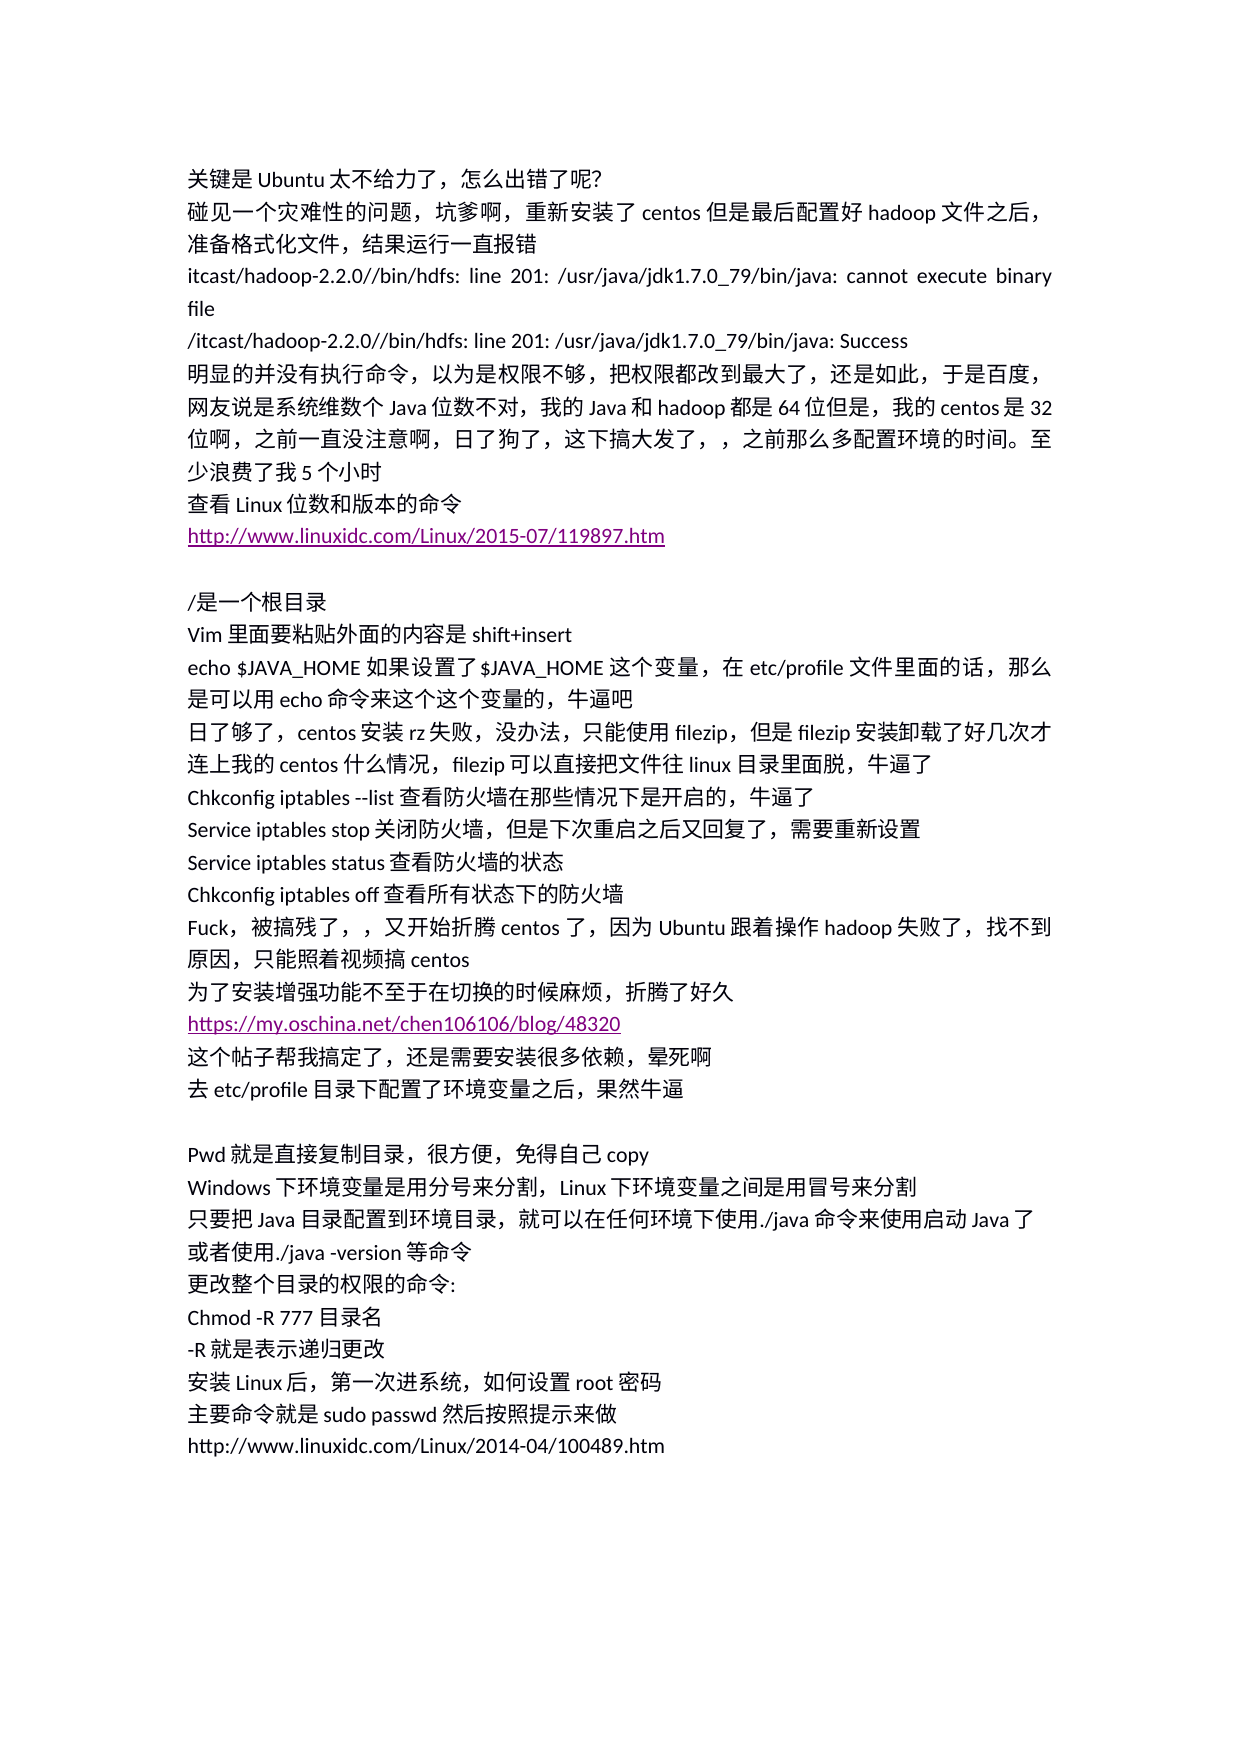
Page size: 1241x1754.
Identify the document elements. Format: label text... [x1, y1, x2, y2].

text 更改整个目录的权限的命令: [187, 1267, 1053, 1299]
text 明显的并没有执行命令，以为是权限不够，把权限都改到最大了，还是如此，于是百度，网友说是系统维数个Java位数不对，我的Java和hadoop都是64位但是，我的centos是32位啊，之前一直没注意啊，日了狗了，这下搞大发了，，之前那么多配置环境的时间。至少浪费了我5个小时 [187, 357, 1053, 487]
text 碰见一个灾难性的问题，坑爹啊，重新安装了centos但是最后配置好hadoop文件之后，准备格式化文件，结果运行一直报错 [187, 194, 1053, 259]
text Chkconfig iptables --list 查看防火墙在那些情况下是开启的，牛逼了 [187, 779, 1053, 812]
text Service iptables status查看防火墙的状态 [187, 844, 1053, 877]
text Windows下环境变量是用分号来分割，Linux下环境变量之间是用冒号来分割 [187, 1169, 1053, 1202]
text 这个帖子帮我搞定了，还是需要安装很多依赖，晕死啊 [187, 1039, 1053, 1072]
text /itcast/hadoop-2.2.0//bin/hdfs: line 201: /usr/java/jdk1.7.0_79/bin/java: Success [187, 324, 1053, 357]
text 只要把Java目录配置到环境目录，就可以在任何环境下使用./java 命令来使用启动Java了 [187, 1202, 1053, 1234]
text 安装Linux后，第一次进系统，如何设置root密码 [187, 1364, 1053, 1397]
text 主要命令就是sudo passwd然后按照提示来做 [187, 1397, 1053, 1429]
text echo $JAVA_HOME如果设置了$JAVA_HOME这个变量，在etc/profile文件里面的话，那么是可以用echo命令来这个这个变量的，牛逼吧 [187, 649, 1053, 714]
text Chmod -R 777 目录名 [187, 1299, 1053, 1332]
text 查看Linux位数和版本的命令 [187, 487, 1053, 519]
text -R就是表示递归更改 [187, 1332, 1053, 1364]
text Pwd就是直接复制目录，很方便，免得自己copy [187, 1137, 1053, 1169]
text 去etc/profile目录下配置了环境变量之后，果然牛逼 [187, 1072, 1053, 1104]
text itcast/hadoop-2.2.0//bin/hdfs: line 201: /usr/java/jdk1.7.0_79/bin/java: cannot execute binary file [187, 259, 1053, 324]
text Chkconfig iptables off查看所有状态下的防火墙 [187, 877, 1053, 909]
text https://my.oschina.net/chen106106/blog/48320 [187, 1007, 1053, 1039]
text /是一个根目录 [187, 584, 1053, 617]
text Vim里面要粘贴外面的内容是shift+insert [187, 617, 1053, 649]
text 关键是Ubuntu太不给力了，怎么出错了呢？ [187, 162, 1053, 194]
text 日了够了，centos安装rz失败，没办法，只能使用filezip，但是filezip安装卸载了好几次才连上我的centos什么情况，filezip可以直接把文件往linux 目录里面脱，牛逼了 [187, 714, 1053, 779]
text http://www.linuxidc.com/Linux/2014-04/100489.htm [187, 1429, 1053, 1462]
text 为了安装增强功能不至于在切换的时候麻烦，折腾了好久 [187, 974, 1053, 1007]
text Fuck，被搞残了，，又开始折腾centos了，因为Ubuntu跟着操作hadoop失败了，找不到原因，只能照着视频搞centos [187, 909, 1053, 974]
text 或者使用./java -version等命令 [187, 1234, 1053, 1267]
text Service iptables stop关闭防火墙，但是下次重启之后又回复了，需要重新设置 [187, 812, 1053, 844]
text http://www.linuxidc.com/Linux/2015-07/119897.htm [187, 519, 1053, 552]
